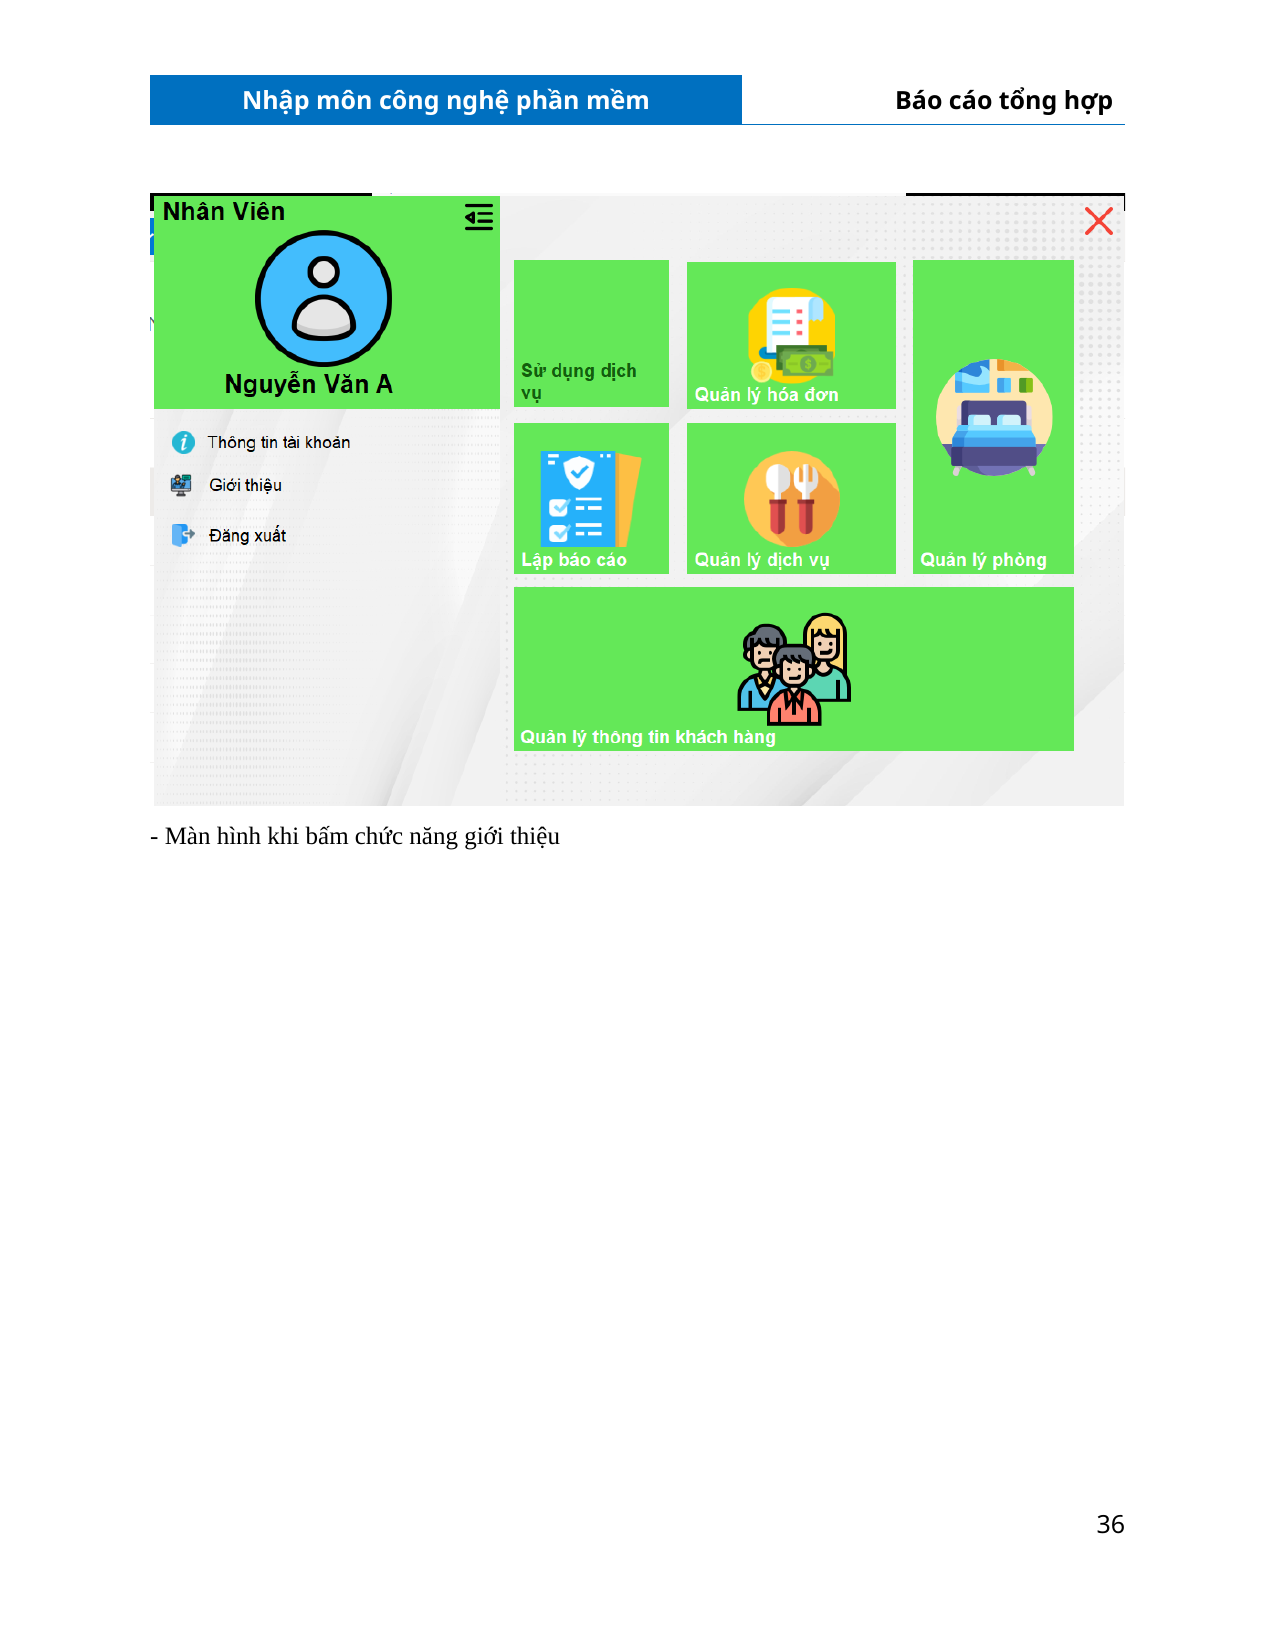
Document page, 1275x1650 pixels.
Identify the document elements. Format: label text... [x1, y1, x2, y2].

picture [150, 193, 1125, 806]
text - Màn hình khi bấm chức năng giới thiệu [150, 821, 1125, 849]
